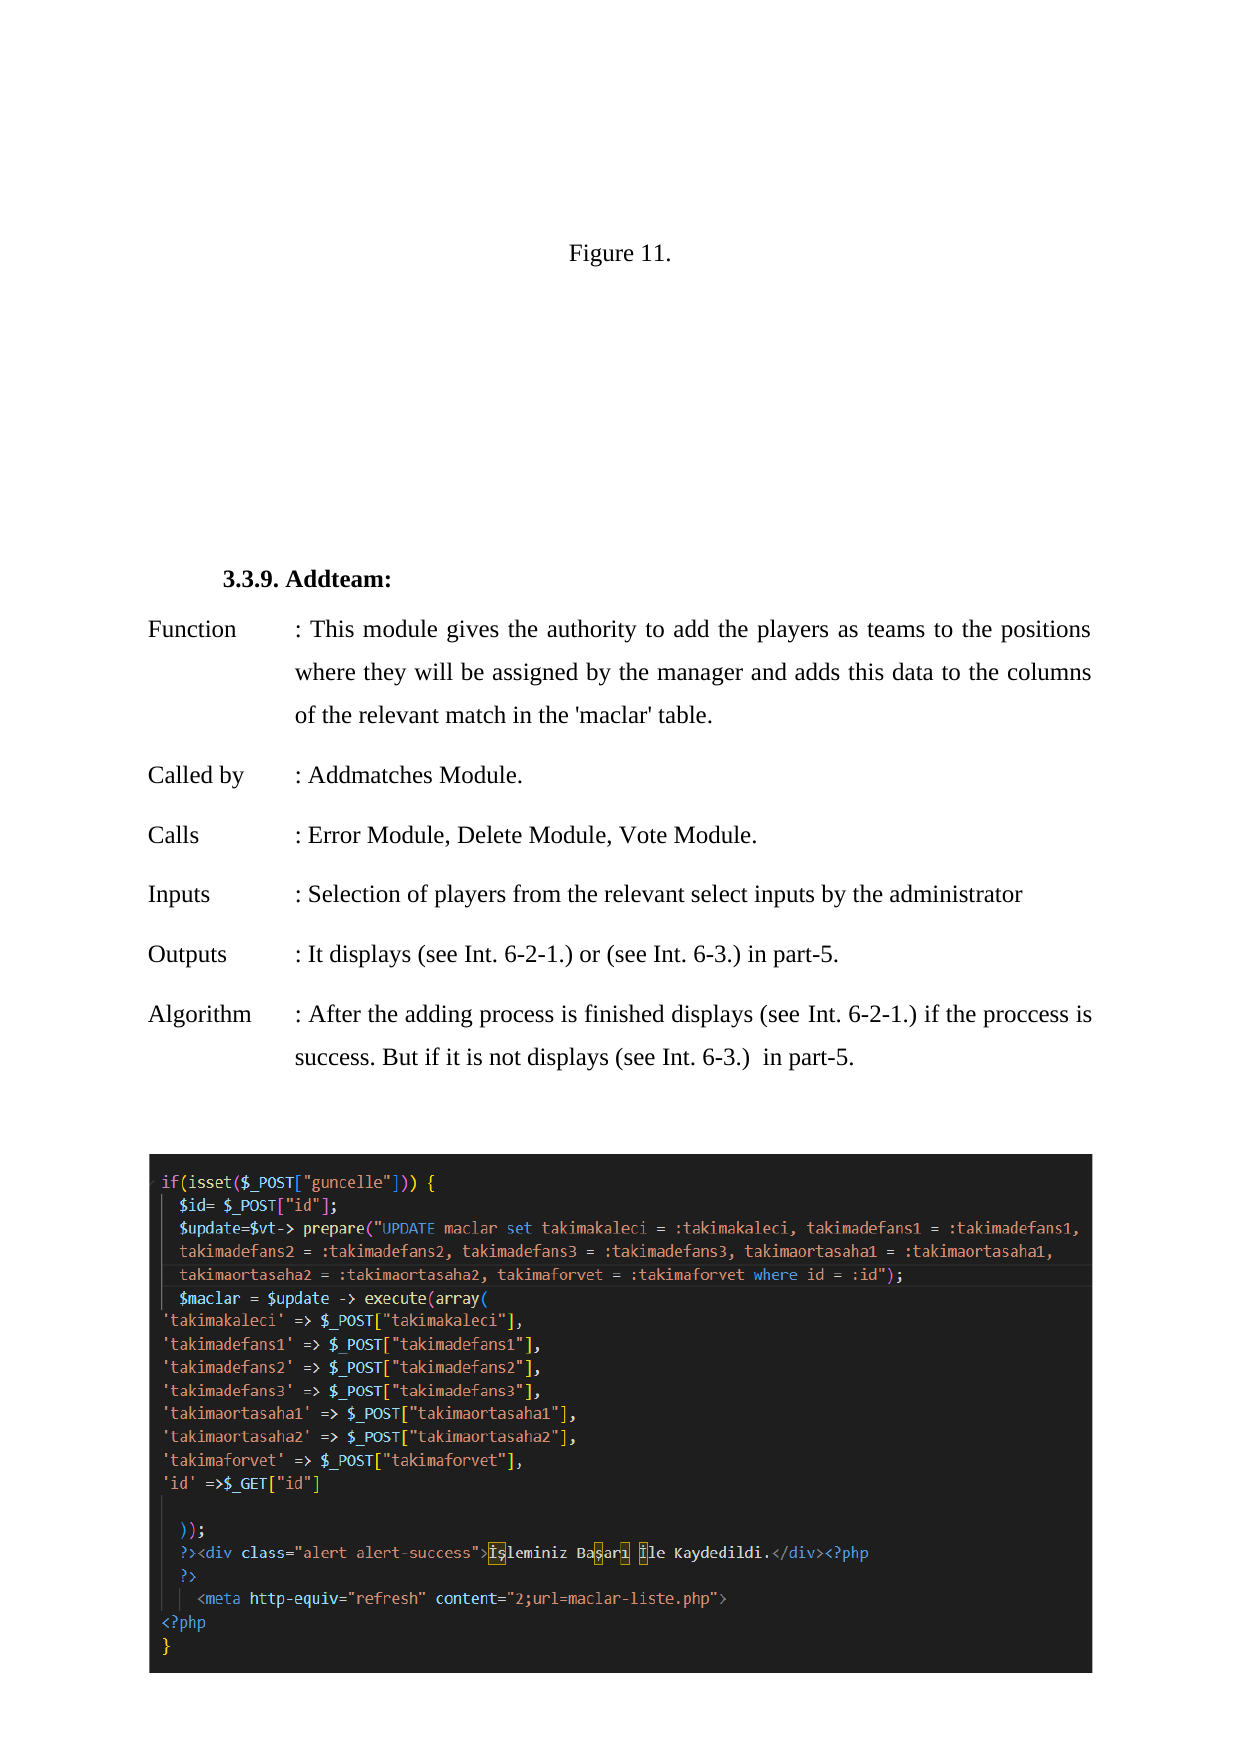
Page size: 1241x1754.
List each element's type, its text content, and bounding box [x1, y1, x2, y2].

text Inputs : Selection of players from the relevant select inputs by the administrator [148, 879, 1092, 908]
text Calls : Error Module, Delete Module, Vote Module. [148, 820, 1092, 848]
text Algorithm : After the adding process is finished displays (see Int. 6-2-1.) if the proccess is success. But if it is not displays (see Int. 6-3.) in part-5. [148, 999, 1092, 1071]
text Outputs : It displays (see Int. 6-2-1.) or (see Int. 6-3.) in part-5. [148, 939, 1092, 968]
picture [149, 1154, 1093, 1673]
text Function : This module gives the authority to add the players as teams to the positions where they will be assigned by the manager and adds this data to the columns of the relevant match in the 'maclar' table. [148, 614, 1092, 729]
text Called by : Addmatches Module. [148, 760, 1092, 789]
subtitle 3.3.9. Addteam: [148, 564, 1092, 593]
text Figure 11. [148, 238, 1092, 267]
